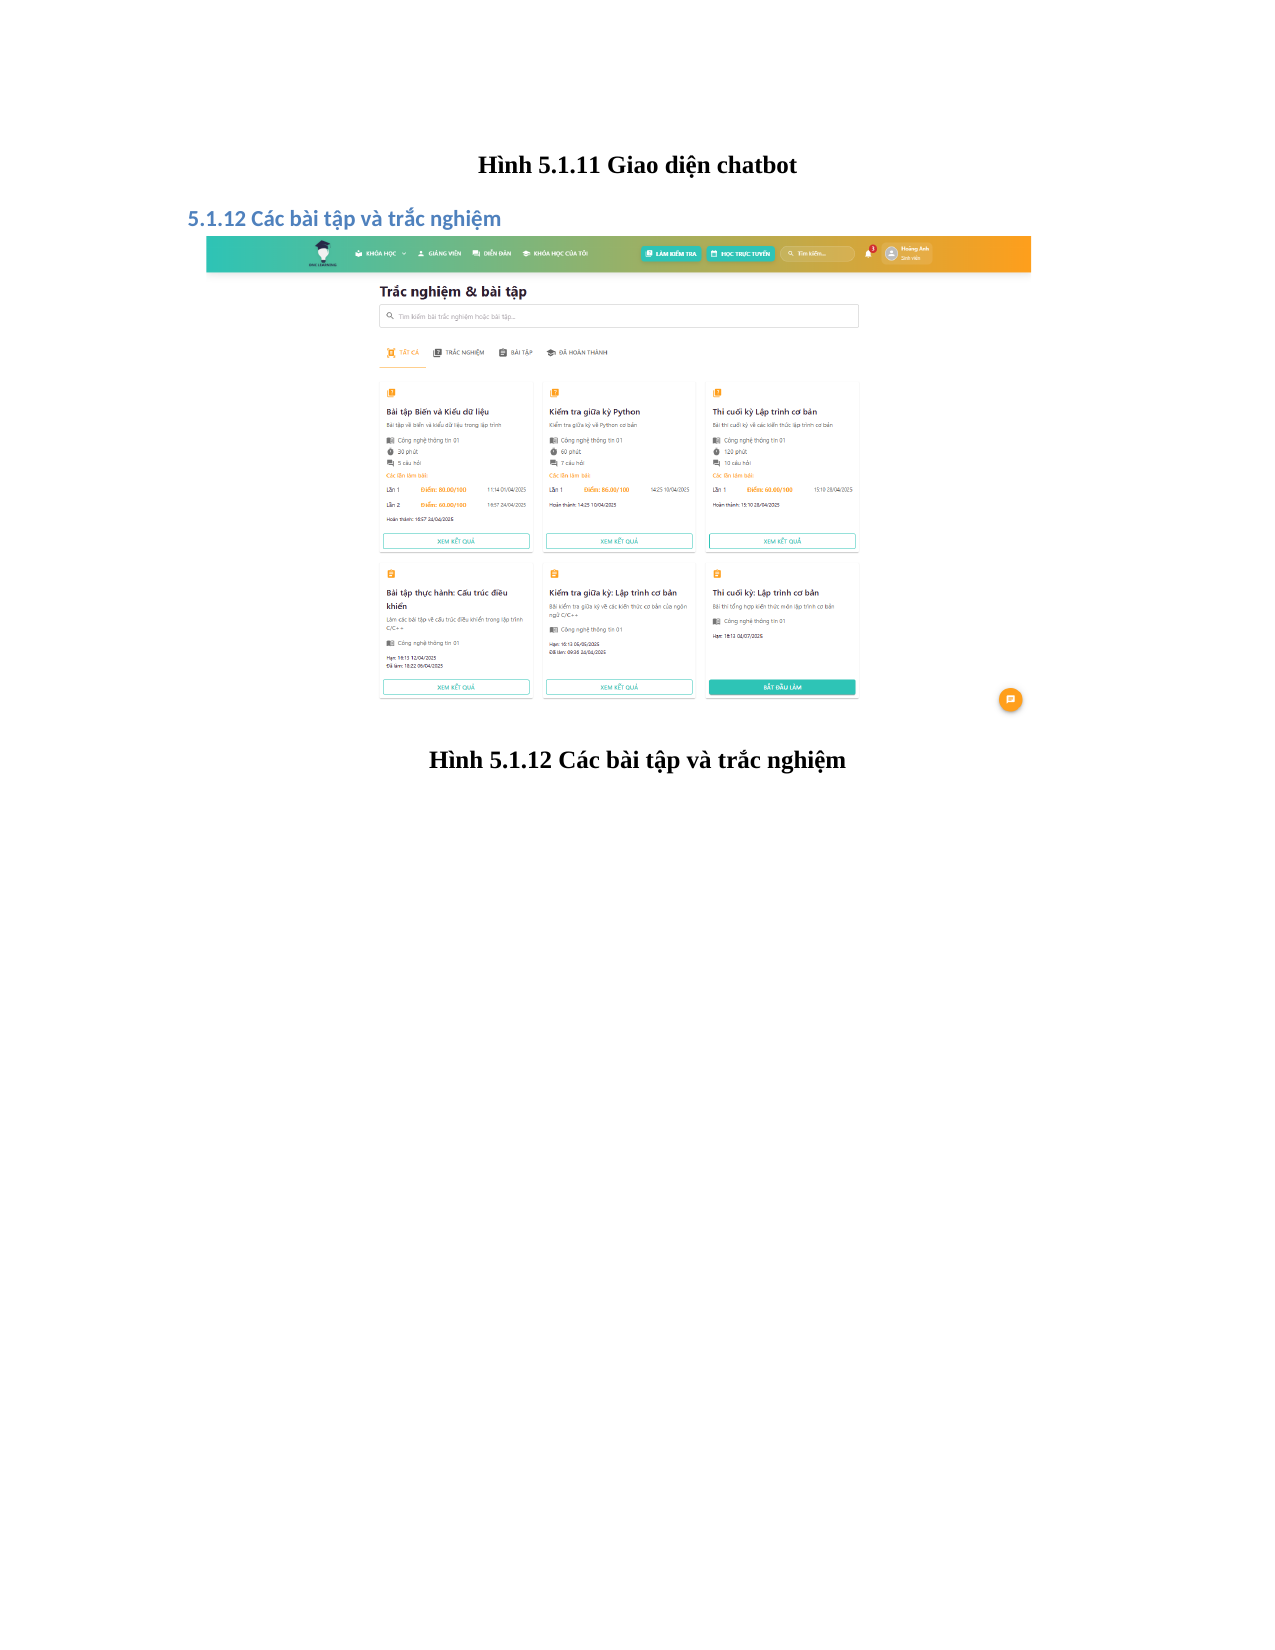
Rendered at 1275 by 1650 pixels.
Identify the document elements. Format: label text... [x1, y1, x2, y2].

picture [206, 236, 1032, 721]
subtitle 5.1.12 Các bài tập và trắc nghiệm [187, 204, 1087, 232]
text Hình 5.1.12 Các bài tập và trắc nghiệm [187, 745, 1087, 774]
text Hình 5.1.11 Giao diện chatbot [187, 150, 1087, 179]
